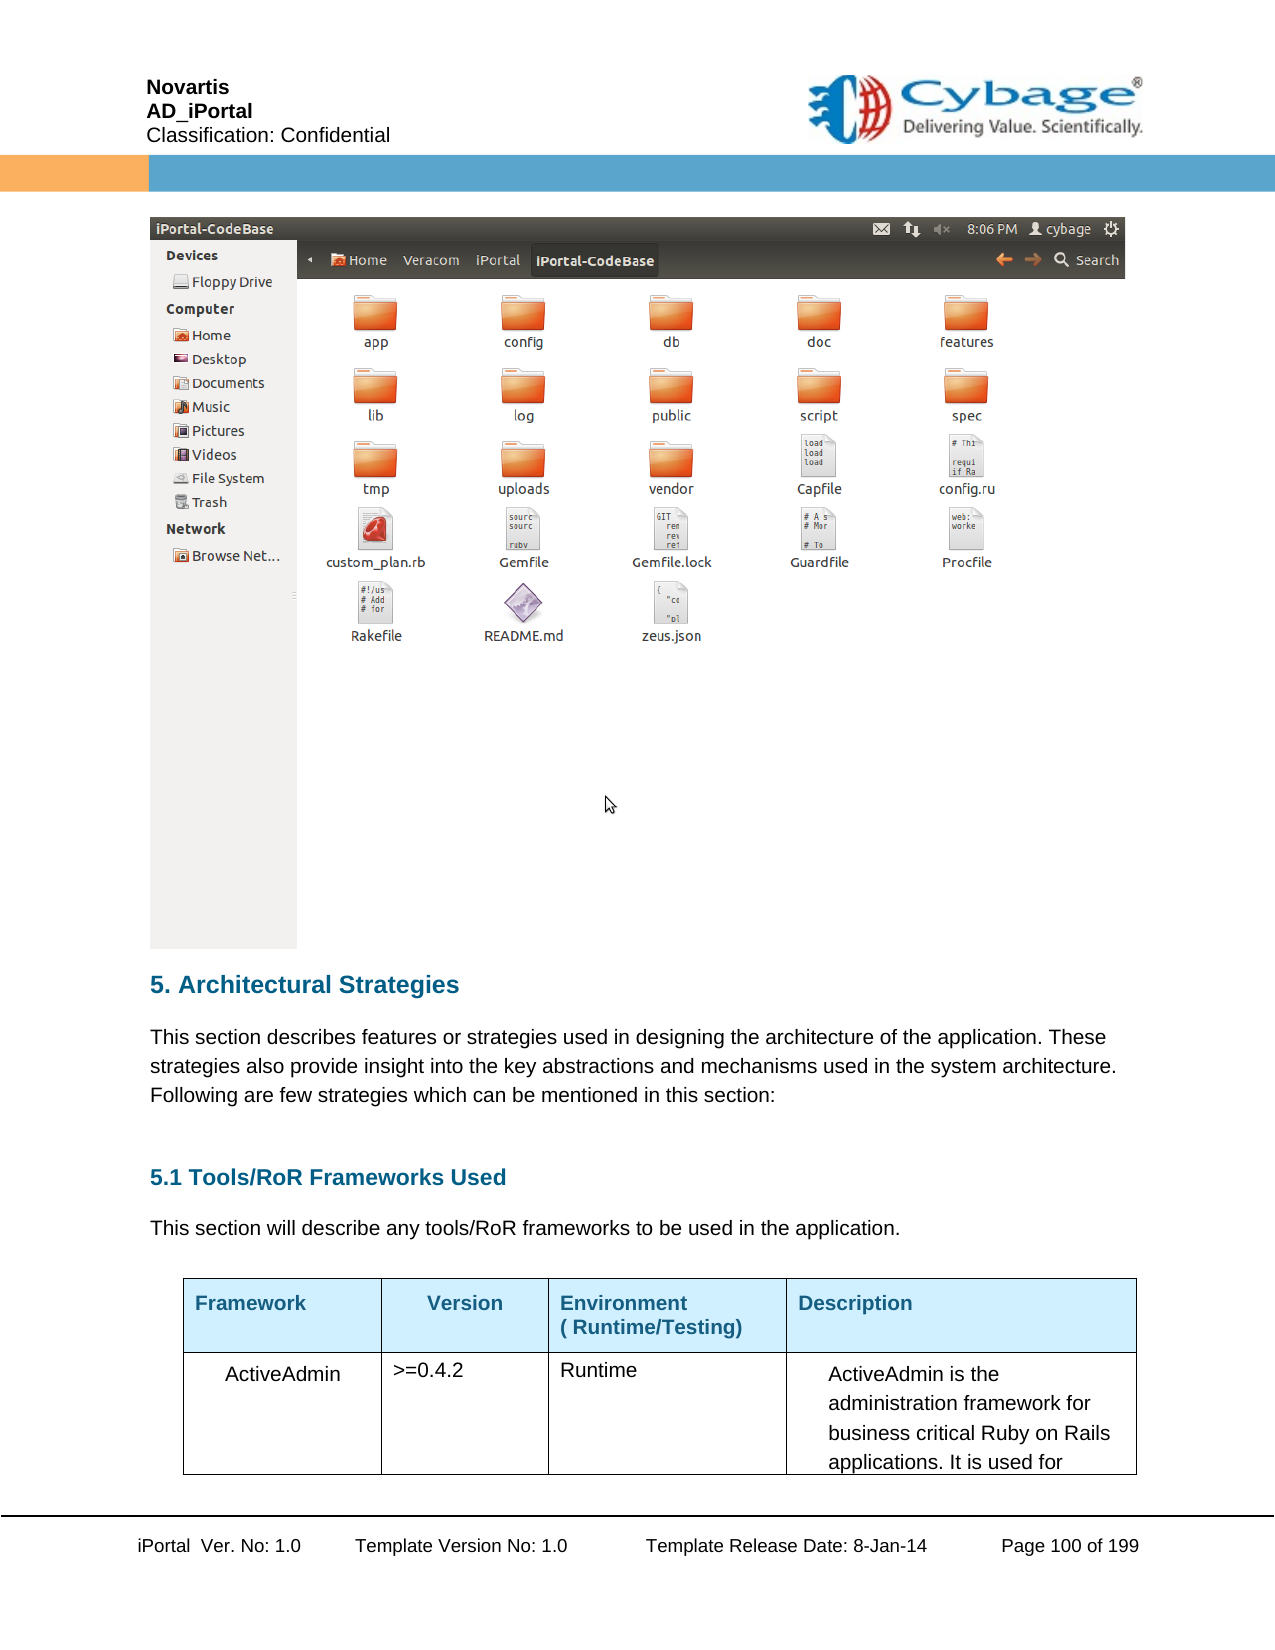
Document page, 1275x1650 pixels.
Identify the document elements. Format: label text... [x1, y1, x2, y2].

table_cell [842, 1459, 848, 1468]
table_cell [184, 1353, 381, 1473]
picture [808, 75, 1143, 144]
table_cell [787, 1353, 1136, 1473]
text This section will describe any tools/RoR frameworks to be used in the application. [150, 1211, 1125, 1240]
text This section describes features or strategies used in designing the architecture of the application. These strategies also provide insight into the key abstractions and mechanisms used in the system architecture. Following are few strategies which can be mentioned in this section: [150, 1019, 1125, 1107]
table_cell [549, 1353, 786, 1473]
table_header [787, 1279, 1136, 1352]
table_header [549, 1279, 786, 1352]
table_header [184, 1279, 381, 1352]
picture [150, 217, 1125, 949]
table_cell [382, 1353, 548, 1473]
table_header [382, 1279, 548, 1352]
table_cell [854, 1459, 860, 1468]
subtitle Tools/RoR Frameworks Used [150, 1161, 1125, 1190]
subtitle Architectural Strategies [150, 969, 1125, 998]
